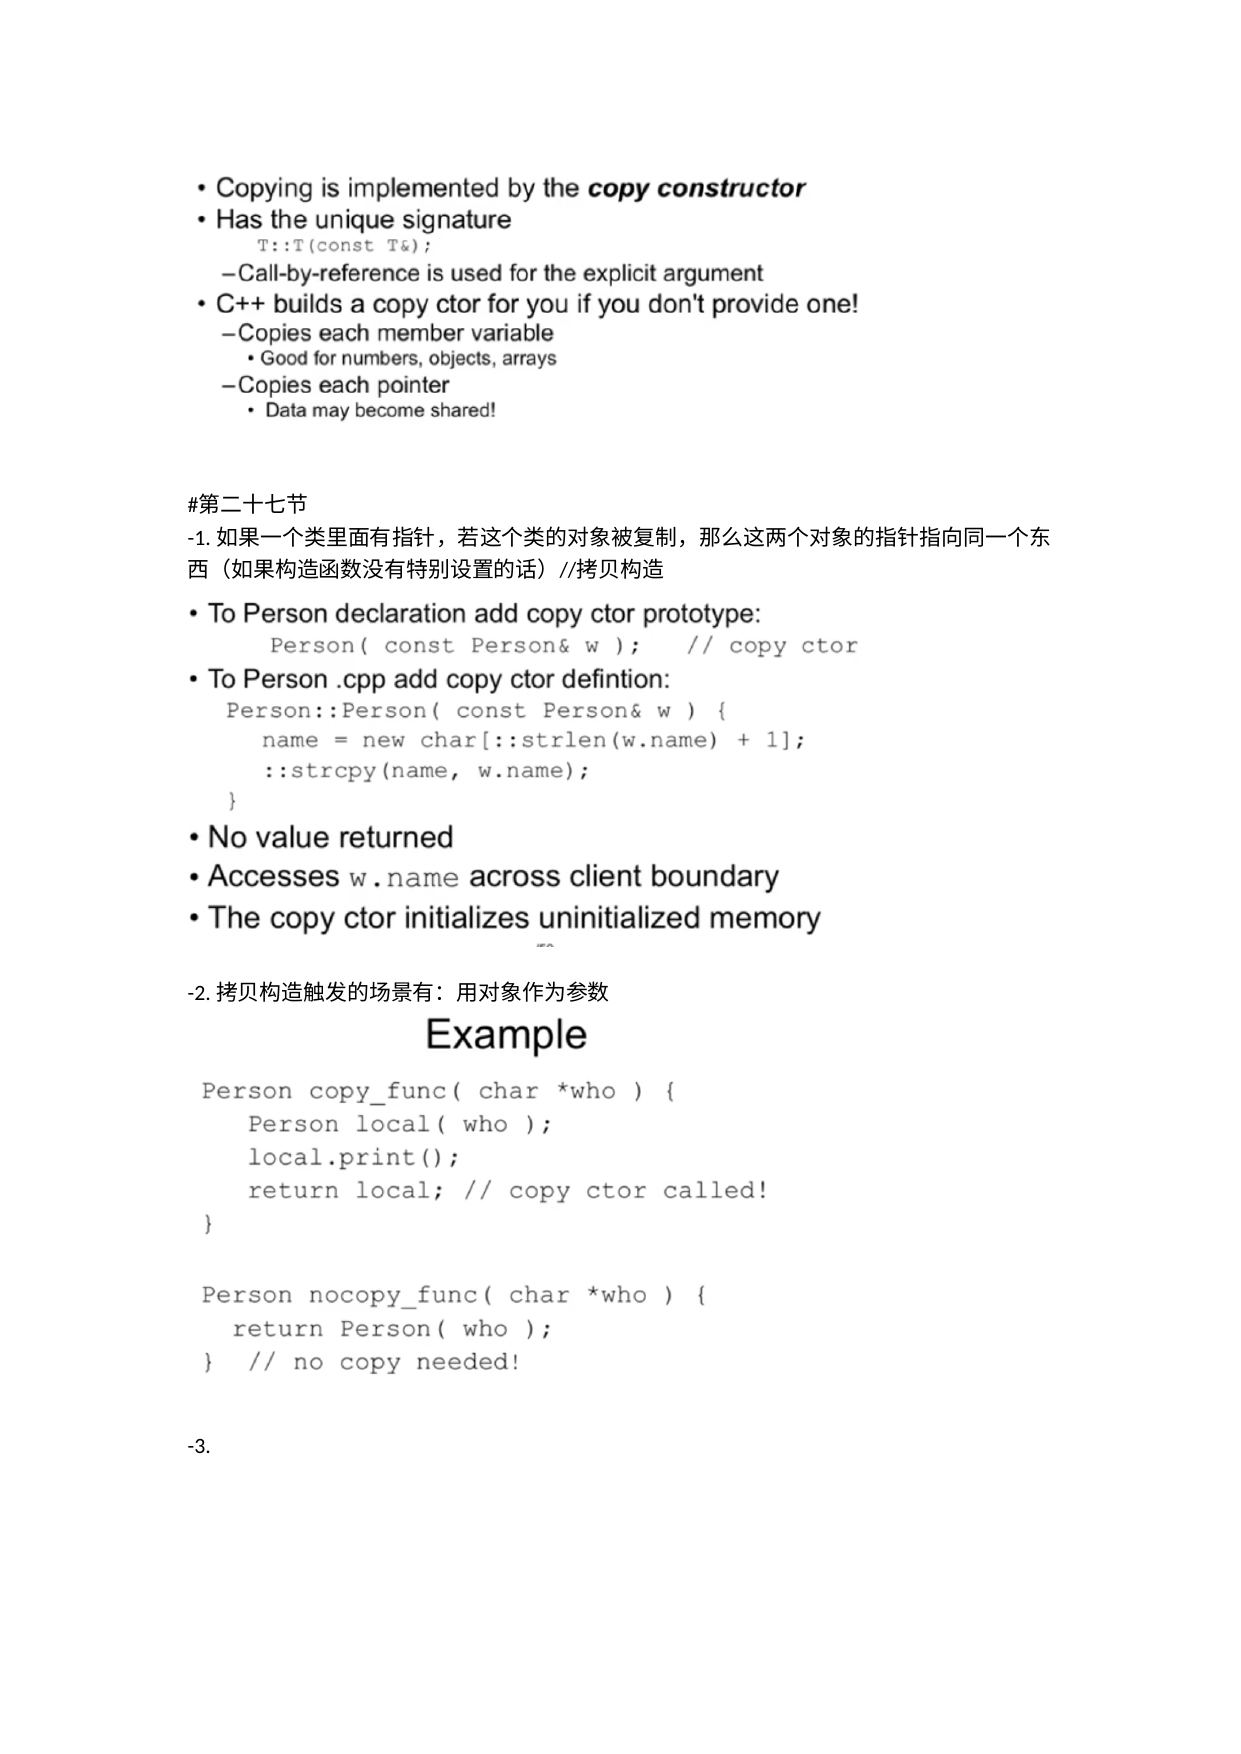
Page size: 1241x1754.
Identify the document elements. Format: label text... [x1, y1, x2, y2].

text -1. 如果一个类里面有指针，若这个类的对象被复制，那么这两个对象的指针指向同一个东西（如果构造函数没有特别设置的话）//拷贝构造 [187, 519, 1053, 584]
text #第二十七节 [187, 487, 1053, 519]
picture [187, 584, 864, 947]
picture [187, 1007, 777, 1384]
text -2. 拷贝构造触发的场景有：用对象作为参数 [187, 974, 1053, 1007]
picture [187, 162, 866, 424]
text -3. [187, 1429, 1053, 1462]
